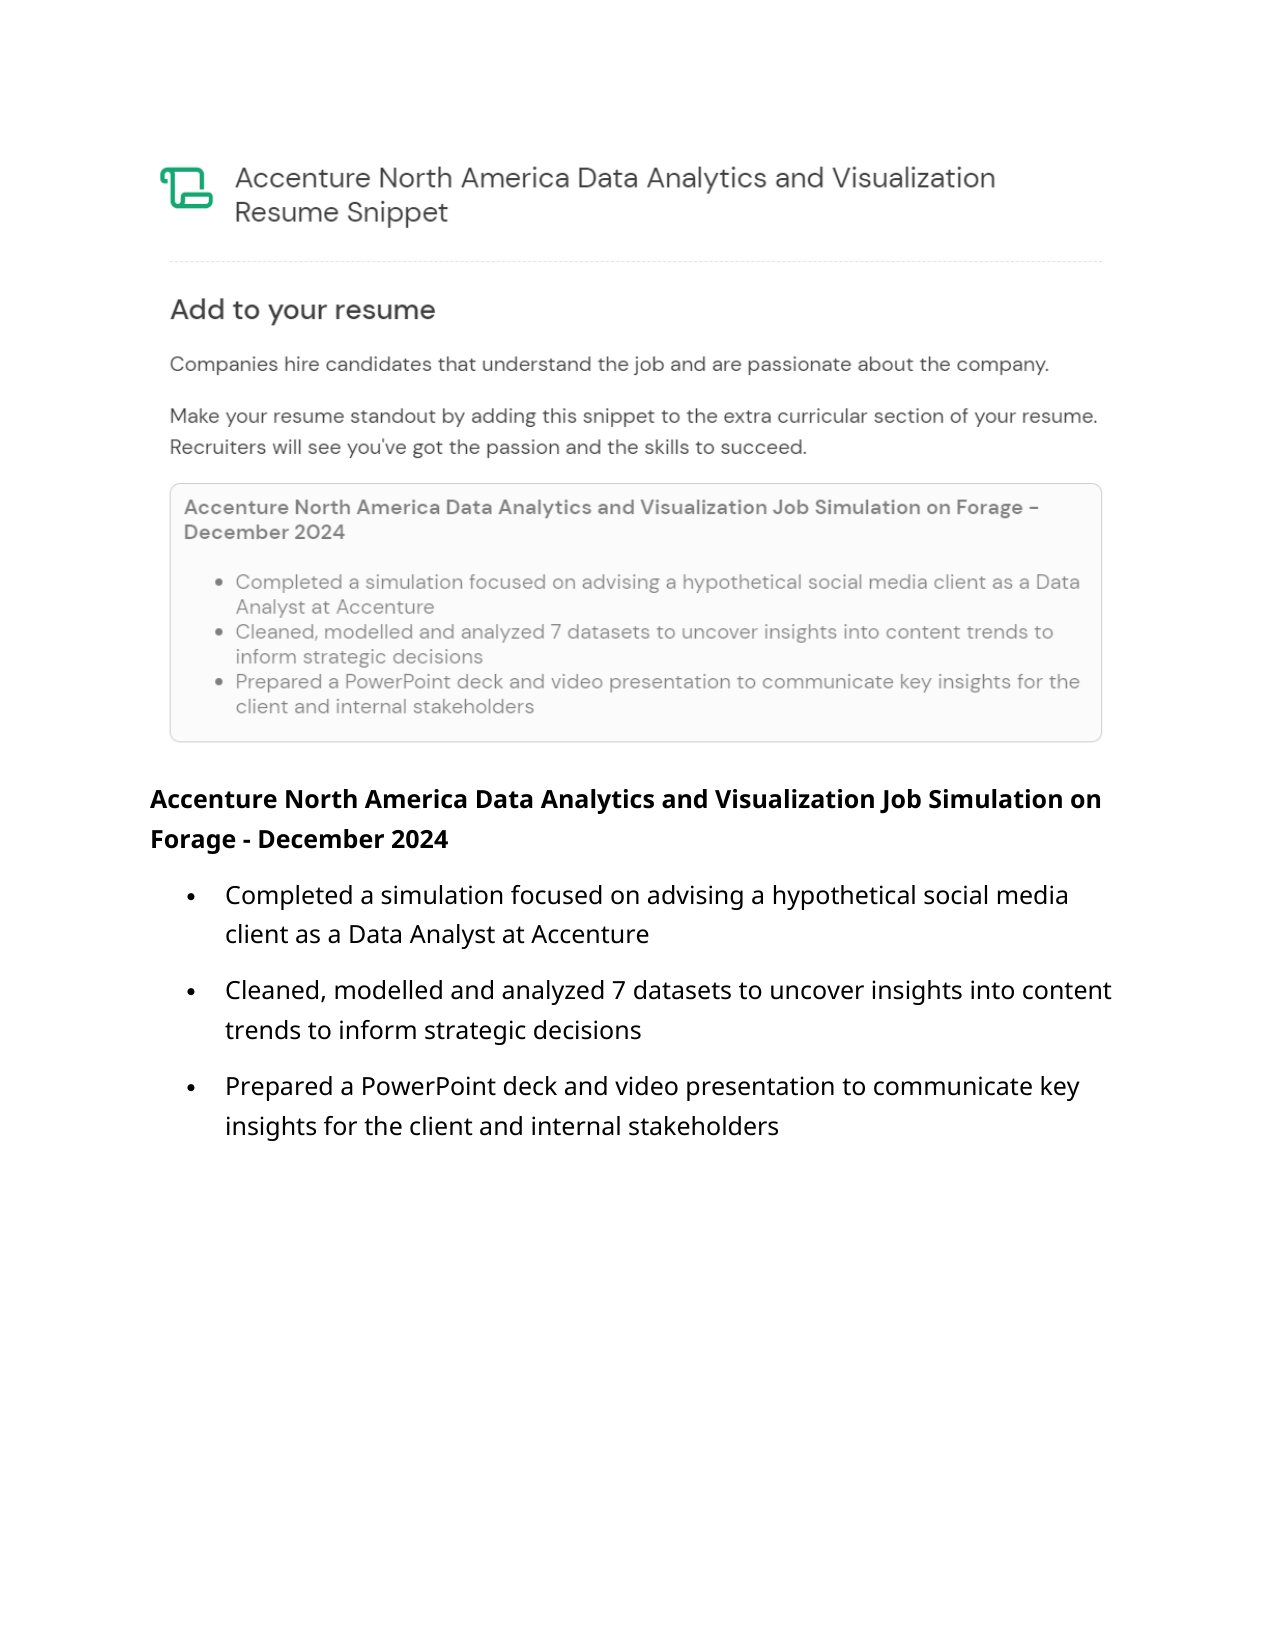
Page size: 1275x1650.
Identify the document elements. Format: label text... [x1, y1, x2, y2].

list Prepared a PowerPoint deck and video presentation to communicate key insights for the client and internal stakeholders [187, 1069, 1125, 1142]
text Accenture North America Data Analytics and Visualization Job Simulation on Forage - December 2024 [150, 782, 1125, 855]
list Completed a simulation focused on advising a hypothetical social media client as a Data Analyst at Accenture [187, 877, 1125, 951]
list Cleaned, modelled and analyzed 7 datasets to uncover insights into content trends to inform strategic decisions [187, 973, 1125, 1047]
picture [150, 150, 1125, 760]
